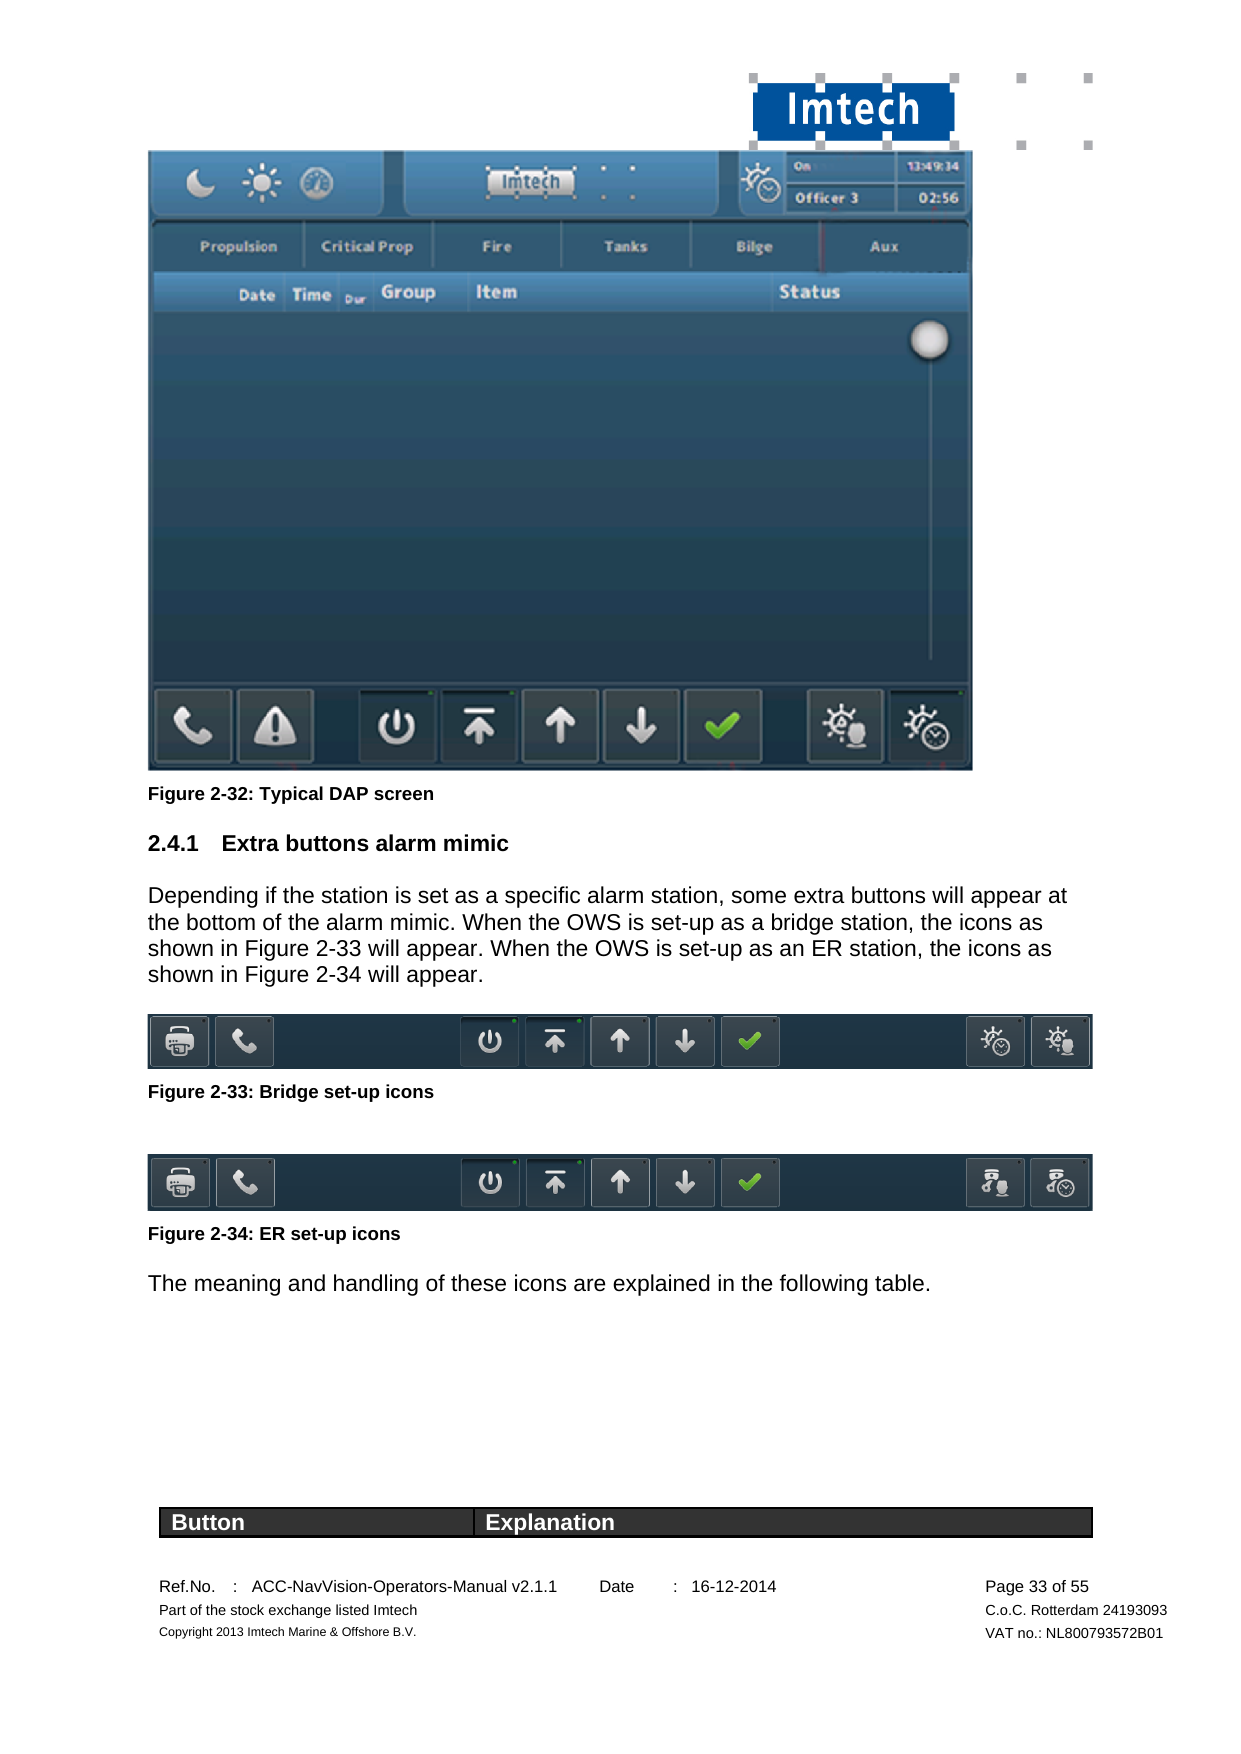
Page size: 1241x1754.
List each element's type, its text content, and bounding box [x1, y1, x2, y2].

picture [147, 73, 1093, 771]
table_header Button [161, 1509, 473, 1535]
text The meaning and handling of these icons are explained in the following table. [148, 1270, 1093, 1296]
picture [147, 1154, 1093, 1211]
picture [147, 1014, 1093, 1069]
subtitle Extra buttons alarm mimic [148, 829, 1093, 856]
table_header Explanation [475, 1509, 1091, 1535]
